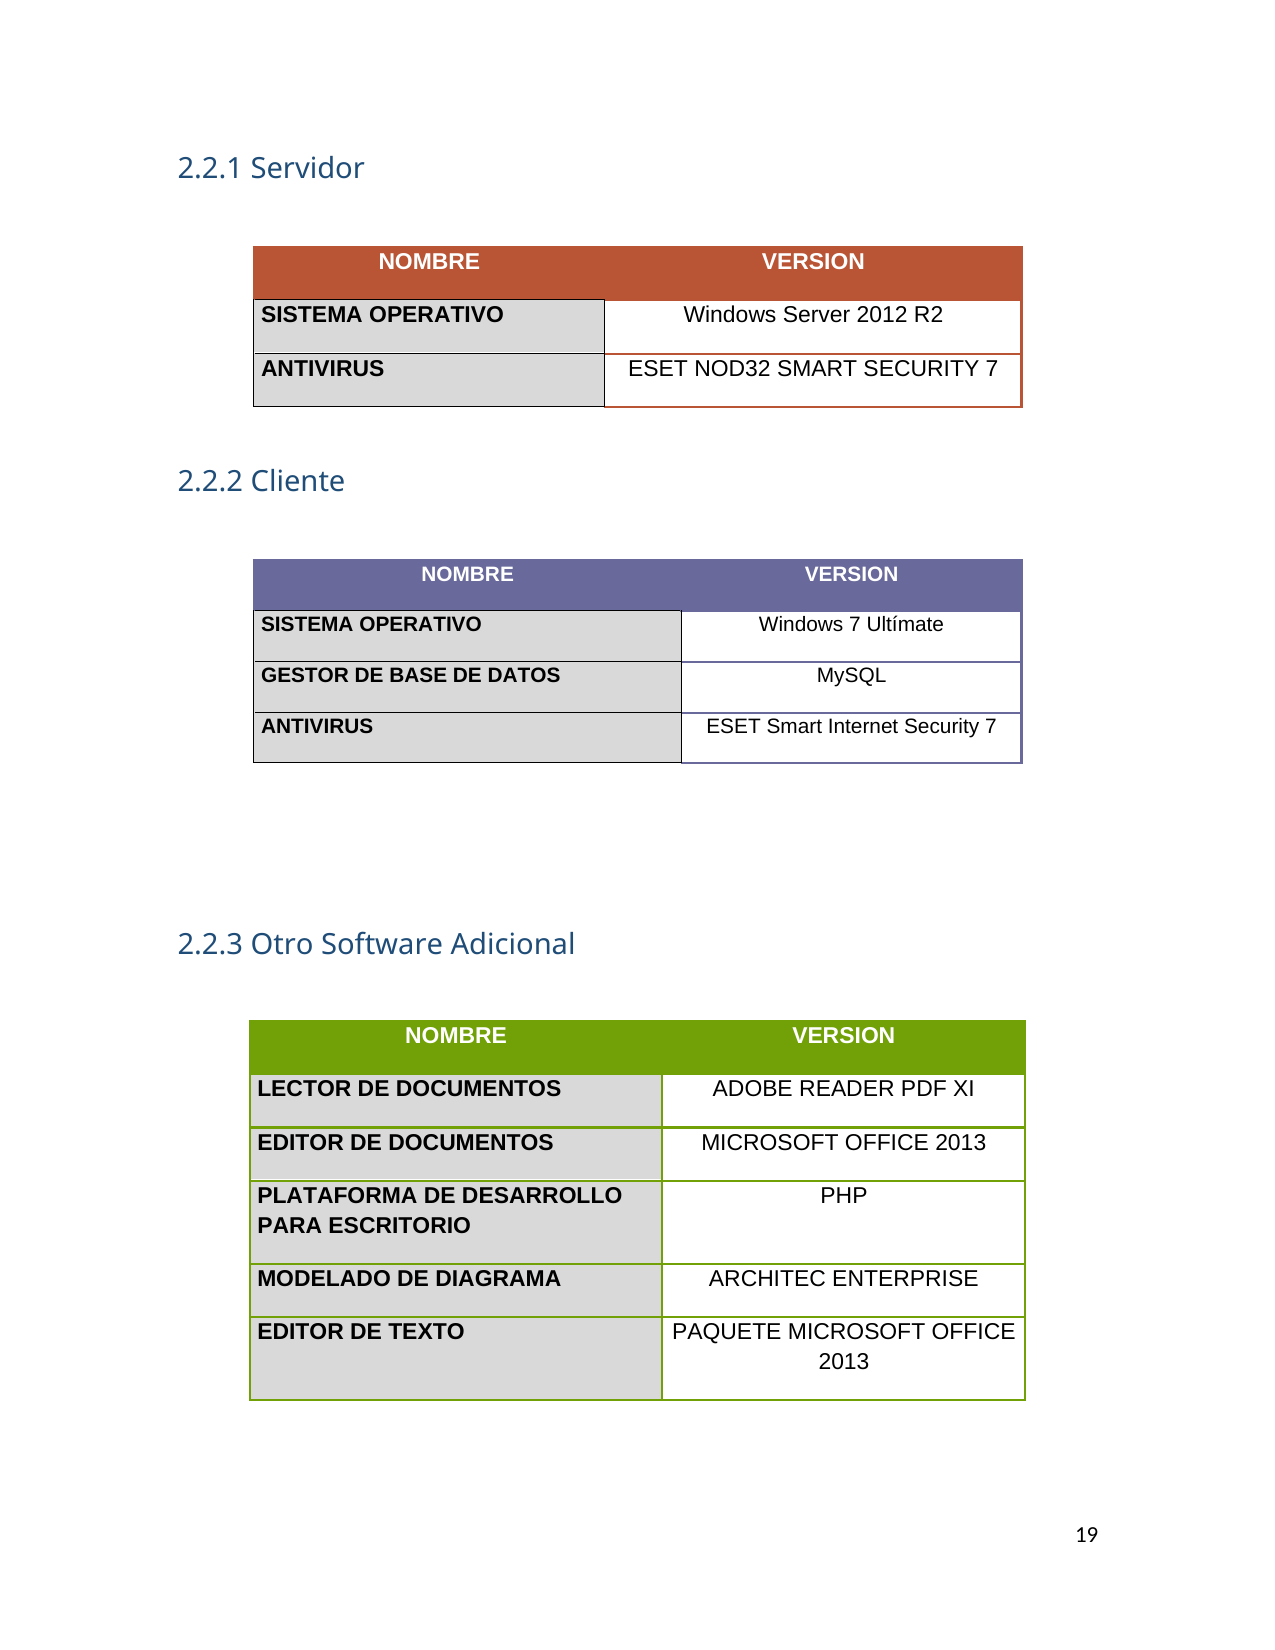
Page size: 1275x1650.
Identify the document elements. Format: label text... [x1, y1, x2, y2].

table_header VERSION [663, 1022, 1024, 1073]
table_cell Windows 7 Ultímate [682, 612, 1020, 661]
table_cell Windows Server 2012 R2 [605, 301, 1020, 352]
subtitle 2.2.2 Cliente [177, 461, 1098, 500]
table_cell PAQUETE MICROSOFT OFFICE 2013 [663, 1318, 1024, 1399]
table_cell LECTOR DE DOCUMENTOS [251, 1075, 661, 1126]
table_cell ARCHITEC ENTERPRISE [663, 1265, 1024, 1316]
subtitle 2.2.3 Otro Software Adicional [177, 923, 1098, 963]
table_header VERSION [682, 561, 1020, 610]
table_cell ESET NOD32 SMART SECURITY 7 [605, 355, 1020, 406]
table_cell EDITOR DE DOCUMENTOS [251, 1129, 661, 1179]
table_cell SISTEMA OPERATIVO [254, 611, 681, 661]
table_cell ESET Smart Internet Security 7 [682, 714, 1020, 762]
table_cell PHP [663, 1182, 1024, 1263]
subtitle 2.2.1 Servidor [177, 148, 1098, 187]
table_header NOMBRE [255, 561, 680, 610]
table_cell ADOBE READER PDF XI [663, 1075, 1024, 1126]
table_cell PLATAFORMA DE DESARROLLO PARA ESCRITORIO [251, 1182, 661, 1263]
table_header NOMBRE [251, 1022, 661, 1073]
table_cell ANTIVIRUS [254, 712, 681, 762]
table_cell MICROSOFT OFFICE 2013 [663, 1129, 1024, 1179]
table_cell MySQL [682, 663, 1020, 712]
table_header NOMBRE [255, 248, 604, 299]
table_cell SISTEMA OPERATIVO [254, 300, 604, 352]
table_header VERSION [606, 248, 1020, 299]
table_cell ANTIVIRUS [254, 353, 604, 406]
table_cell EDITOR DE TEXTO [251, 1318, 661, 1399]
table_cell GESTOR DE BASE DE DATOS [254, 661, 681, 712]
table_cell MODELADO DE DIAGRAMA [251, 1265, 661, 1316]
